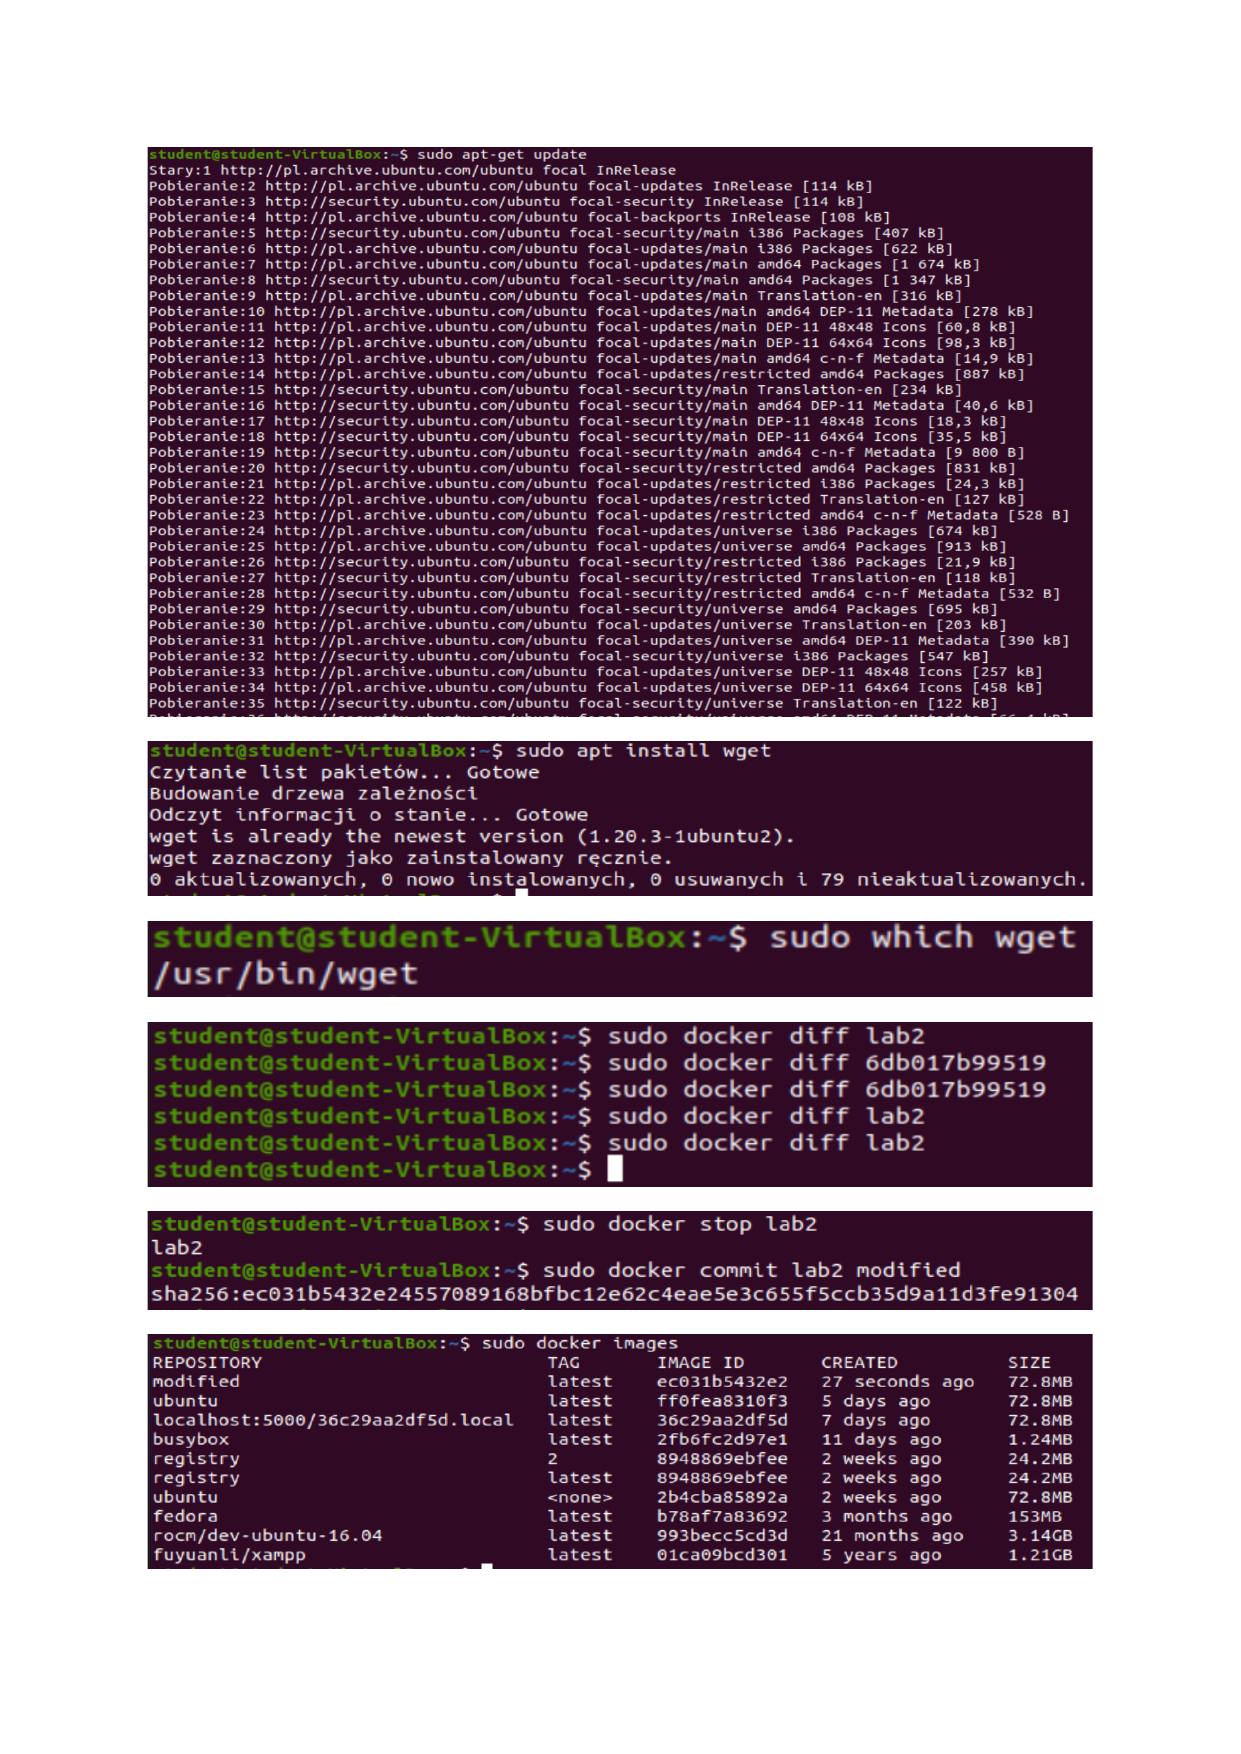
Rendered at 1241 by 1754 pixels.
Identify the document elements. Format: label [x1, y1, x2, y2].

picture [147, 147, 1093, 717]
picture [147, 921, 1093, 997]
picture [147, 741, 1093, 896]
picture [147, 1211, 1093, 1310]
picture [147, 1022, 1093, 1187]
picture [147, 1334, 1093, 1569]
